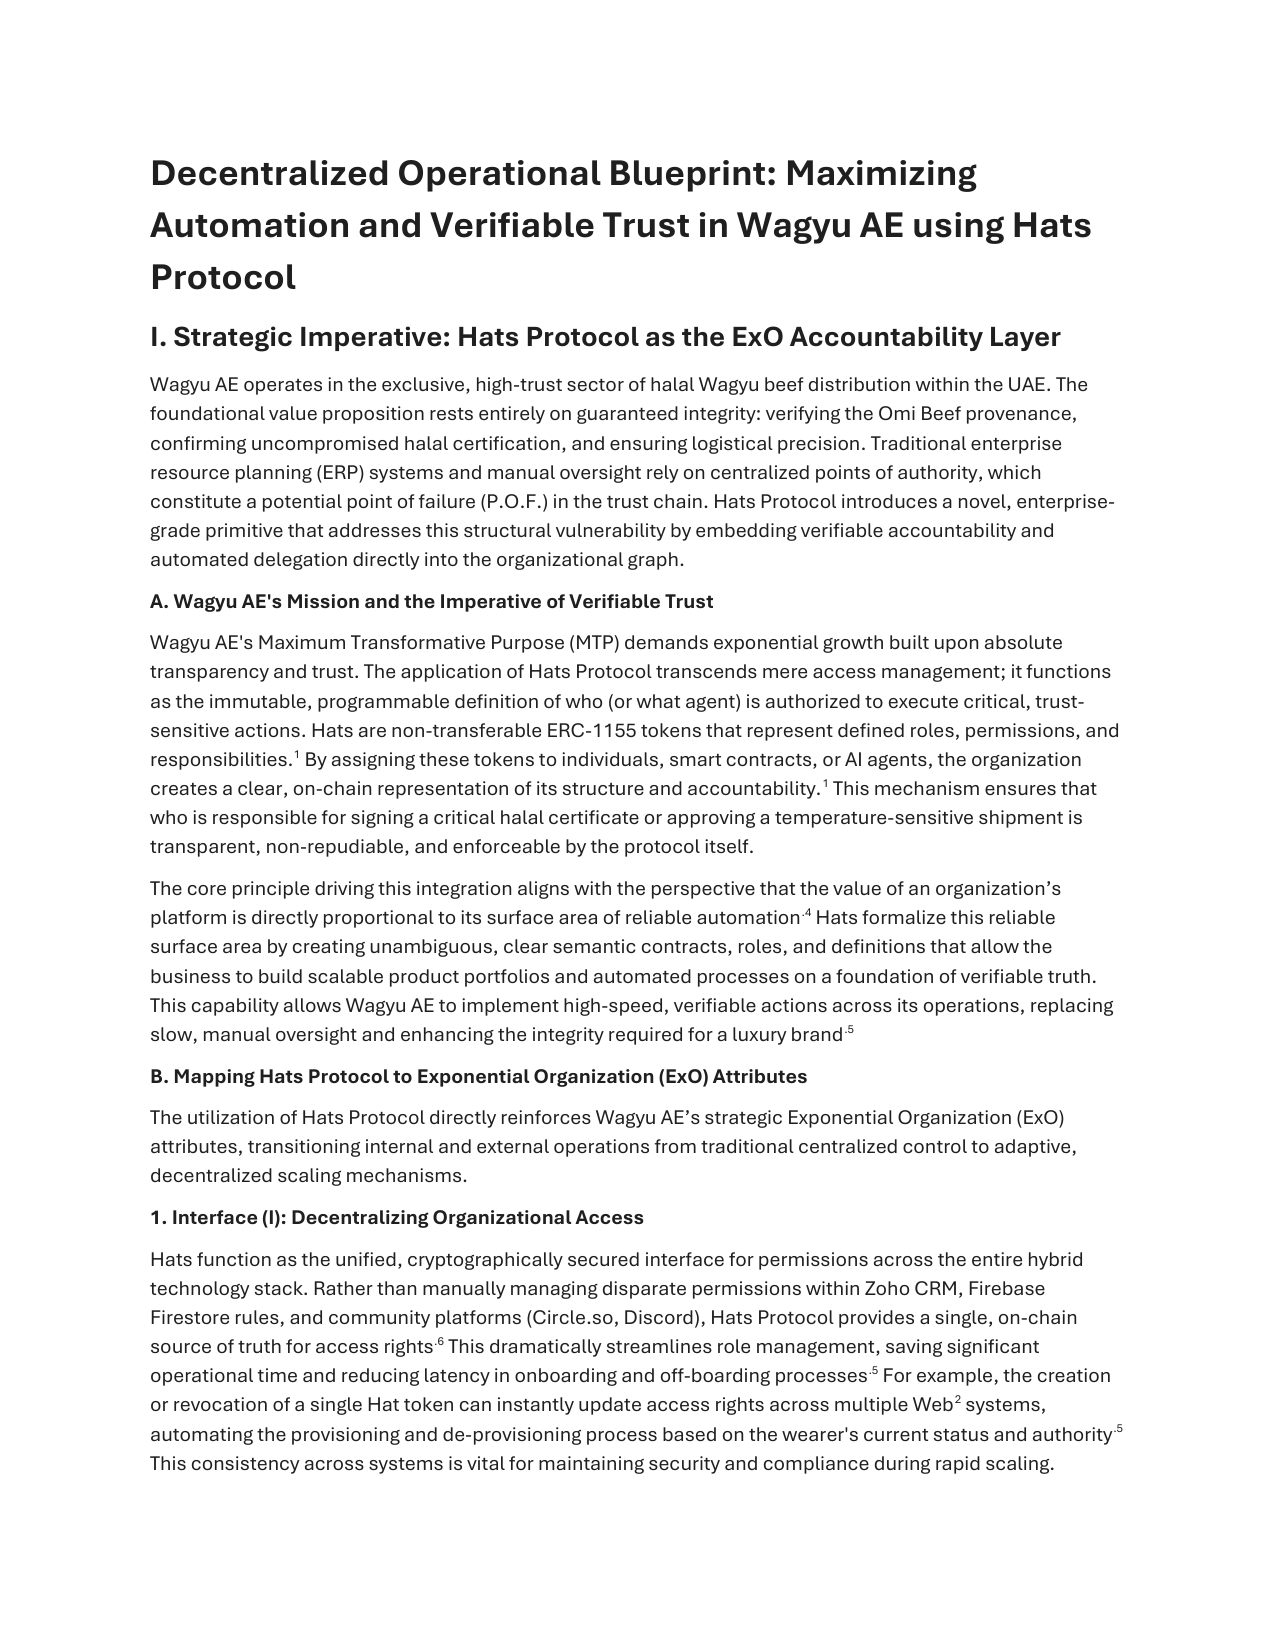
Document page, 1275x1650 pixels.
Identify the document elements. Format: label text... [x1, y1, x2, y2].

text Wagyu AE's Maximum Transformative Purpose (MTP) demands exponential growth built upon absolute transparency and trust. The application of Hats Protocol transcends mere access management; it functions as the immutable, programmable definition of who (or what agent) is authorized to execute critical, trust-sensitive actions. Hats are non-transferable ERC-1155 tokens that represent defined roles, permissions, and responsibilities.1 By assigning these tokens to individuals, smart contracts, or AI agents, the organization creates a clear, on-chain representation of its structure and accountability.1 This mechanism ensures that who is responsible for signing a critical halal certificate or approving a temperature-sensitive shipment is transparent, non-repudiable, and enforceable by the protocol itself. [150, 630, 1125, 860]
text The utilization of Hats Protocol directly reinforces Wagyu AE’s strategic Exponential Organization (ExO) attributes, transitioning internal and external operations from traditional centralized control to adaptive, decentralized scaling mechanisms. [150, 1105, 1125, 1189]
subtitle Decentralized Operational Blueprint: Maximizing Automation and Verifiable Trust in Wagyu AE using Hats Protocol [150, 150, 1125, 300]
subtitle B. Mapping Hats Protocol to Exponential Organization (ExO) Attributes [150, 1063, 1125, 1089]
text Wagyu AE operates in the exclusive, high-trust sector of halal Wagyu beef distribution within the UAE. The foundational value proposition rests entirely on guaranteed integrity: verifying the Omi Beef provenance, confirming uncompromised halal certification, and ensuring logistical precision. Traditional enterprise resource planning (ERP) systems and manual oversight rely on centralized points of authority, which constitute a potential point of failure (P.O.F.) in the trust chain. Hats Protocol introduces a novel, enterprise-grade primitive that addresses this structural vulnerability by embedding verifiable accountability and automated delegation directly into the organizational graph. [150, 372, 1125, 572]
subtitle I. Strategic Imperative: Hats Protocol as the ExO Accountability Layer [150, 319, 1125, 355]
text Hats function as the unified, cryptographically secured interface for permissions across the entire hybrid technology stack. Rather than manually managing disparate permissions within Zoho CRM, Firebase Firestore rules, and community platforms (Circle.so, Discord), Hats Protocol provides a single, on-chain source of truth for access rights.6 This dramatically streamlines role management, saving significant operational time and reducing latency in onboarding and off-boarding processes.5 For example, the creation or revocation of a single Hat token can instantly update access rights across multiple Web2 systems, automating the provisioning and de-provisioning process based on the wearer's current status and authority.5 This consistency across systems is vital for maintaining security and compliance during rapid scaling. [150, 1246, 1125, 1476]
text The core principle driving this integration aligns with the perspective that the value of an organization’s platform is directly proportional to its surface area of reliable automation.4 Hats formalize this reliable surface area by creating unambiguous, clear semantic contracts, roles, and definitions that allow the business to build scalable product portfolios and automated processes on a foundation of verifiable truth. This capability allows Wagyu AE to implement high-speed, verifiable actions across its operations, replacing slow, manual oversight and enhancing the integrity required for a luxury brand.5 [150, 876, 1125, 1047]
subtitle A. Wagyu AE's Mission and the Imperative of Verifiable Trust [150, 589, 1125, 614]
subtitle 1. Interface (I): Decentralizing Organizational Access [150, 1205, 1125, 1230]
